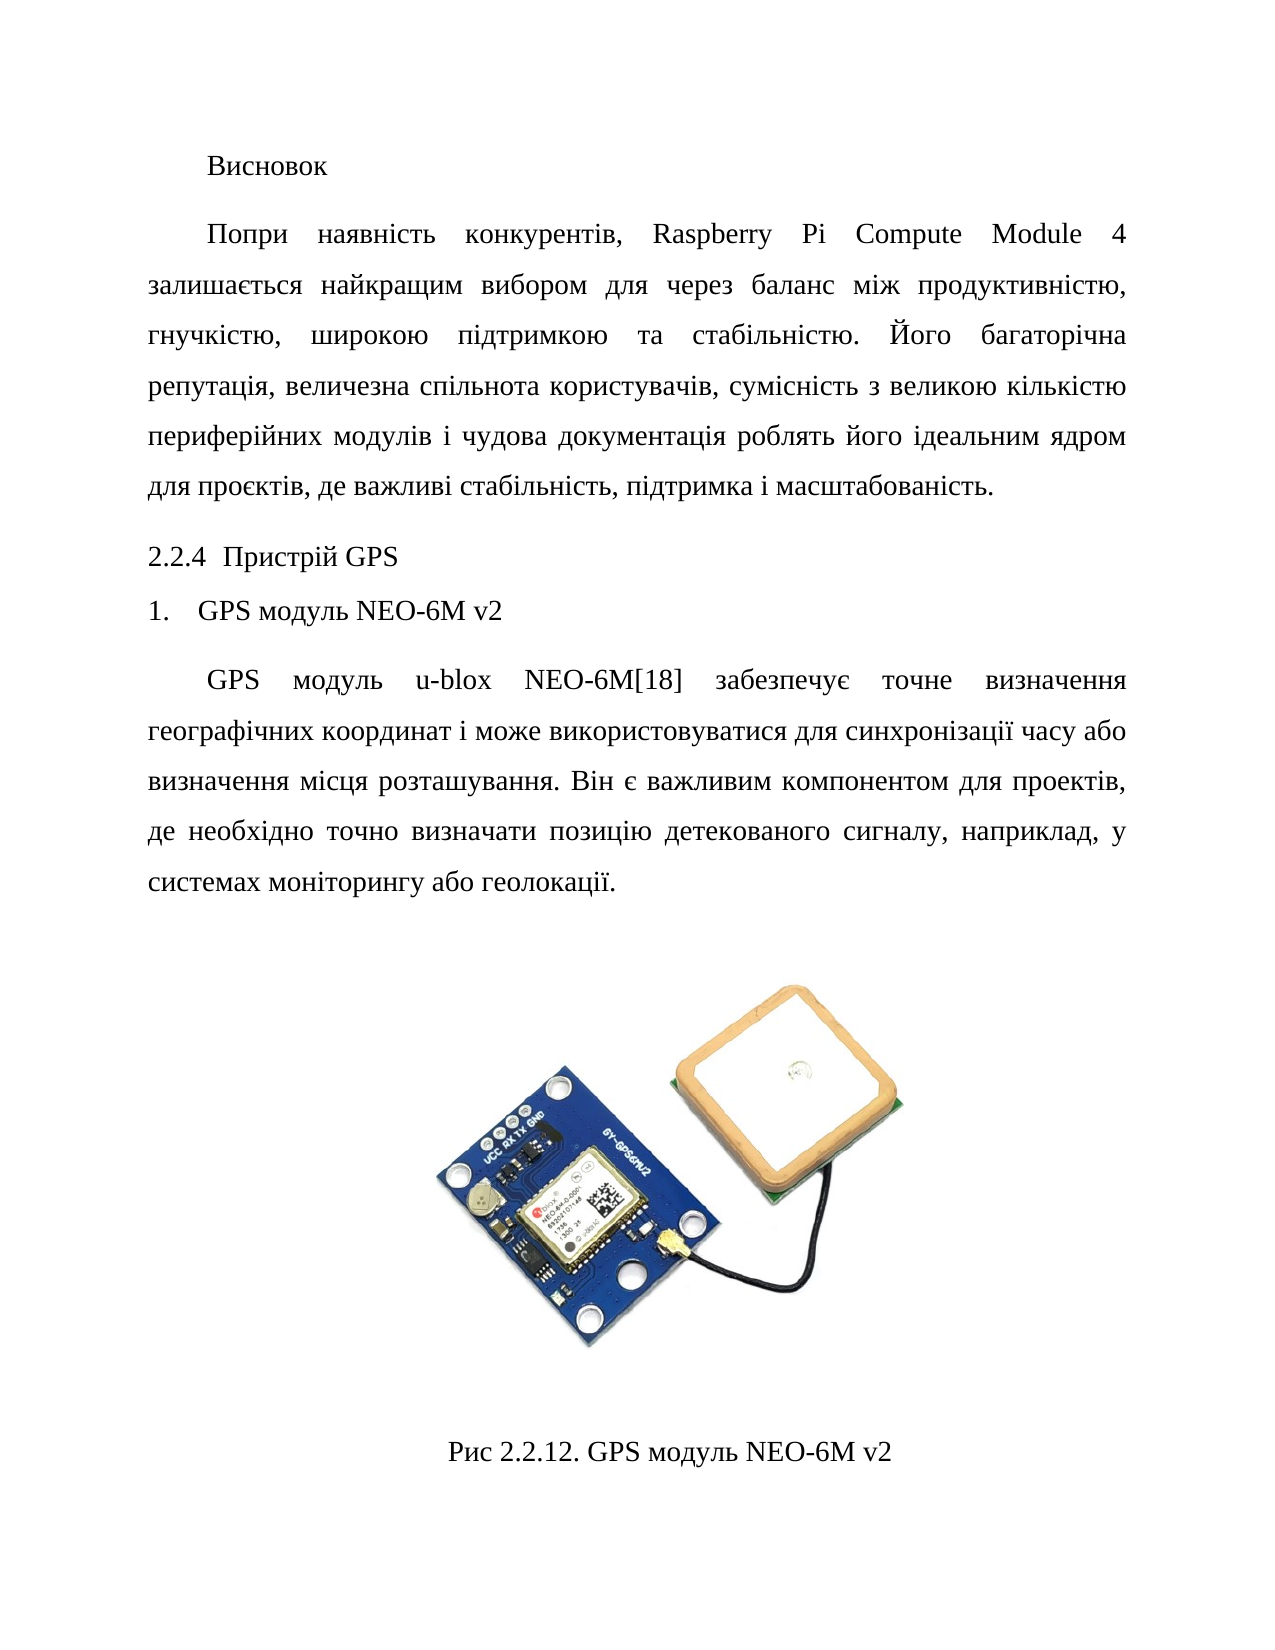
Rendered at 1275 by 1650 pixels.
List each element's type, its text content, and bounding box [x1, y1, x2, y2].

text Рис 2.2.12. GPS модуль NEO-6M v2 [148, 1434, 1127, 1468]
text GPS модуль u-blox NEO-6M[18] забезпечує точне визначення географічних координат і може використовуватися для синхронізації часу або визначення місця розташування. Він є важливим компонентом для проектів, де необхідно точно визначати позицію детекованого сигналу, наприклад, у системах моніторингу або геолокації. [148, 662, 1127, 897]
text Висновок [148, 148, 1127, 181]
subtitle Пристрій GPS [148, 539, 1127, 573]
picture [433, 932, 907, 1406]
list GPS модуль NEO-6M v2 [148, 593, 1127, 627]
text Попри наявність конкурентів, Raspberry Pi Compute Module 4 залишається найкращим вибором для через баланс між продуктивністю, гнучкістю, широкою підтримкою та стабільністю. Його багаторічна репутація, величезна спільнота користувачів, сумісність з великою кількістю периферійних модулів і чудова документація роблять його ідеальним ядром для проєктів, де важливі стабільність, підтримка і масштабованість. [148, 217, 1127, 502]
